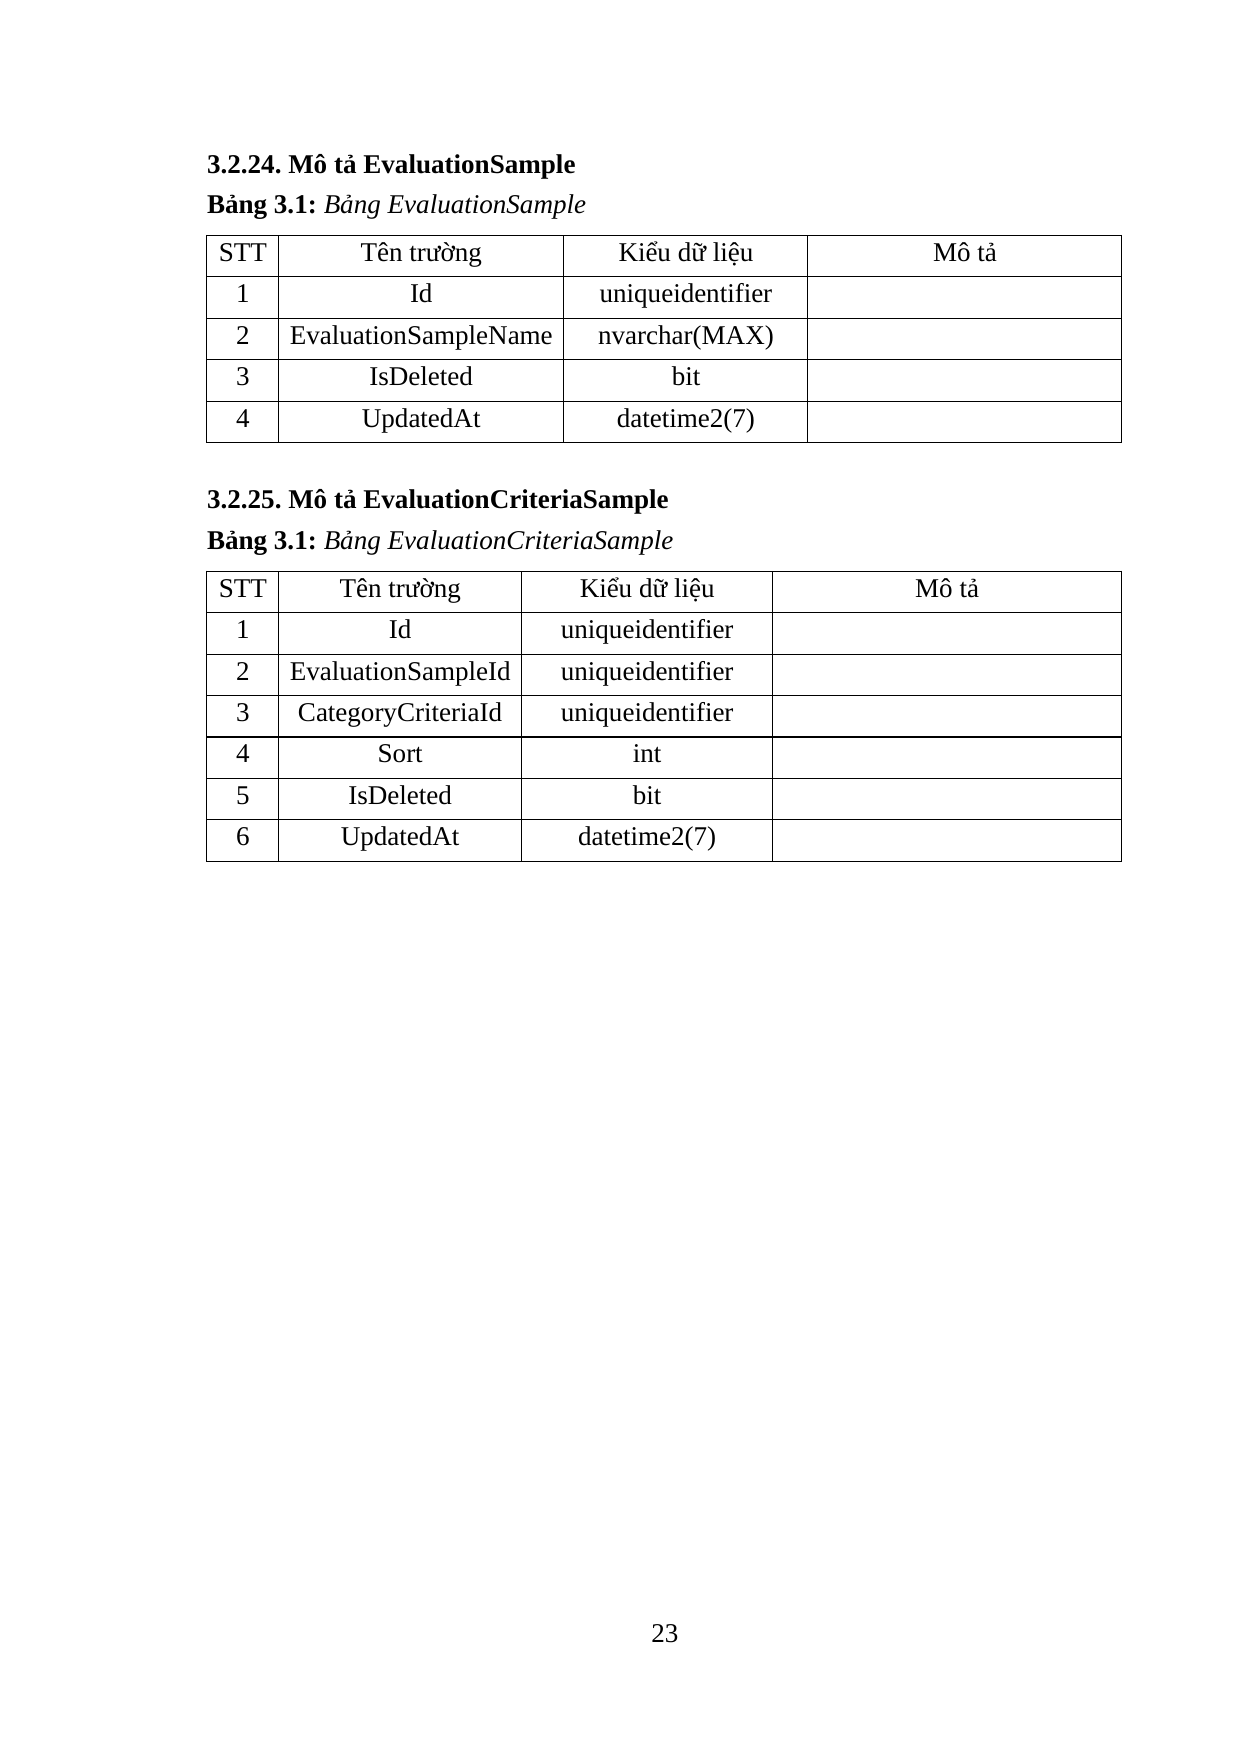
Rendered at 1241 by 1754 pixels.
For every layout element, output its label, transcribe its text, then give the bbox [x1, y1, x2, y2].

table_cell bit [564, 360, 807, 401]
table_cell [773, 613, 1121, 653]
table_cell uniqueidentifier [522, 613, 772, 653]
table_cell uniqueidentifier [522, 696, 772, 736]
table_cell Id [279, 613, 521, 653]
table_cell uniqueidentifier [564, 277, 807, 318]
table_cell 3 [207, 696, 278, 736]
table_cell CategoryCriteriaId [279, 696, 521, 736]
table_cell 6 [207, 820, 278, 861]
table_cell Id [279, 277, 563, 318]
table_cell 4 [207, 402, 278, 442]
table_cell [773, 696, 1121, 736]
table_cell int [522, 738, 772, 778]
table_cell IsDeleted [279, 779, 521, 819]
table_header Tên trường [279, 572, 521, 612]
table_cell IsDeleted [279, 360, 563, 401]
table_cell 1 [207, 277, 278, 318]
table_cell 2 [207, 655, 278, 695]
table_cell bit [522, 779, 772, 819]
table_cell datetime2(7) [522, 820, 772, 861]
table_cell datetime2(7) [564, 402, 807, 442]
table_cell [808, 402, 1121, 442]
title Bảng EvaluationSample [207, 188, 1122, 219]
table_cell [808, 277, 1121, 318]
text Mô tả EvaluationCriteriaSample [207, 483, 1122, 515]
text Mô tả EvaluationSample [207, 148, 1122, 179]
table_cell [773, 655, 1121, 695]
table_cell [773, 779, 1121, 819]
table_cell 5 [207, 779, 278, 819]
table_header Kiểu dữ liệu [522, 572, 772, 612]
table_cell nvarchar(MAX) [564, 319, 807, 359]
table_cell 3 [207, 360, 278, 401]
table_cell 2 [207, 319, 278, 359]
table_header Kiểu dữ liệu [564, 236, 807, 276]
table_cell EvaluationSampleId [279, 655, 521, 695]
table_cell UpdatedAt [279, 402, 563, 442]
table_cell [808, 360, 1121, 401]
table_cell Sort [279, 738, 521, 778]
title Bảng EvaluationCriteriaSample [207, 524, 1122, 555]
table_cell UpdatedAt [279, 820, 521, 861]
table_cell [773, 820, 1121, 861]
table_cell 1 [207, 613, 278, 653]
table_header STT [207, 236, 278, 276]
table_header STT [207, 572, 278, 612]
table_cell uniqueidentifier [522, 655, 772, 695]
table_cell EvaluationSampleName [279, 319, 563, 359]
table_cell [773, 738, 1121, 778]
table_header Mô tả [773, 572, 1121, 612]
table_cell 4 [207, 738, 278, 778]
table_header Mô tả [808, 236, 1121, 276]
table_header Tên trường [279, 236, 563, 276]
table_cell [808, 319, 1121, 359]
